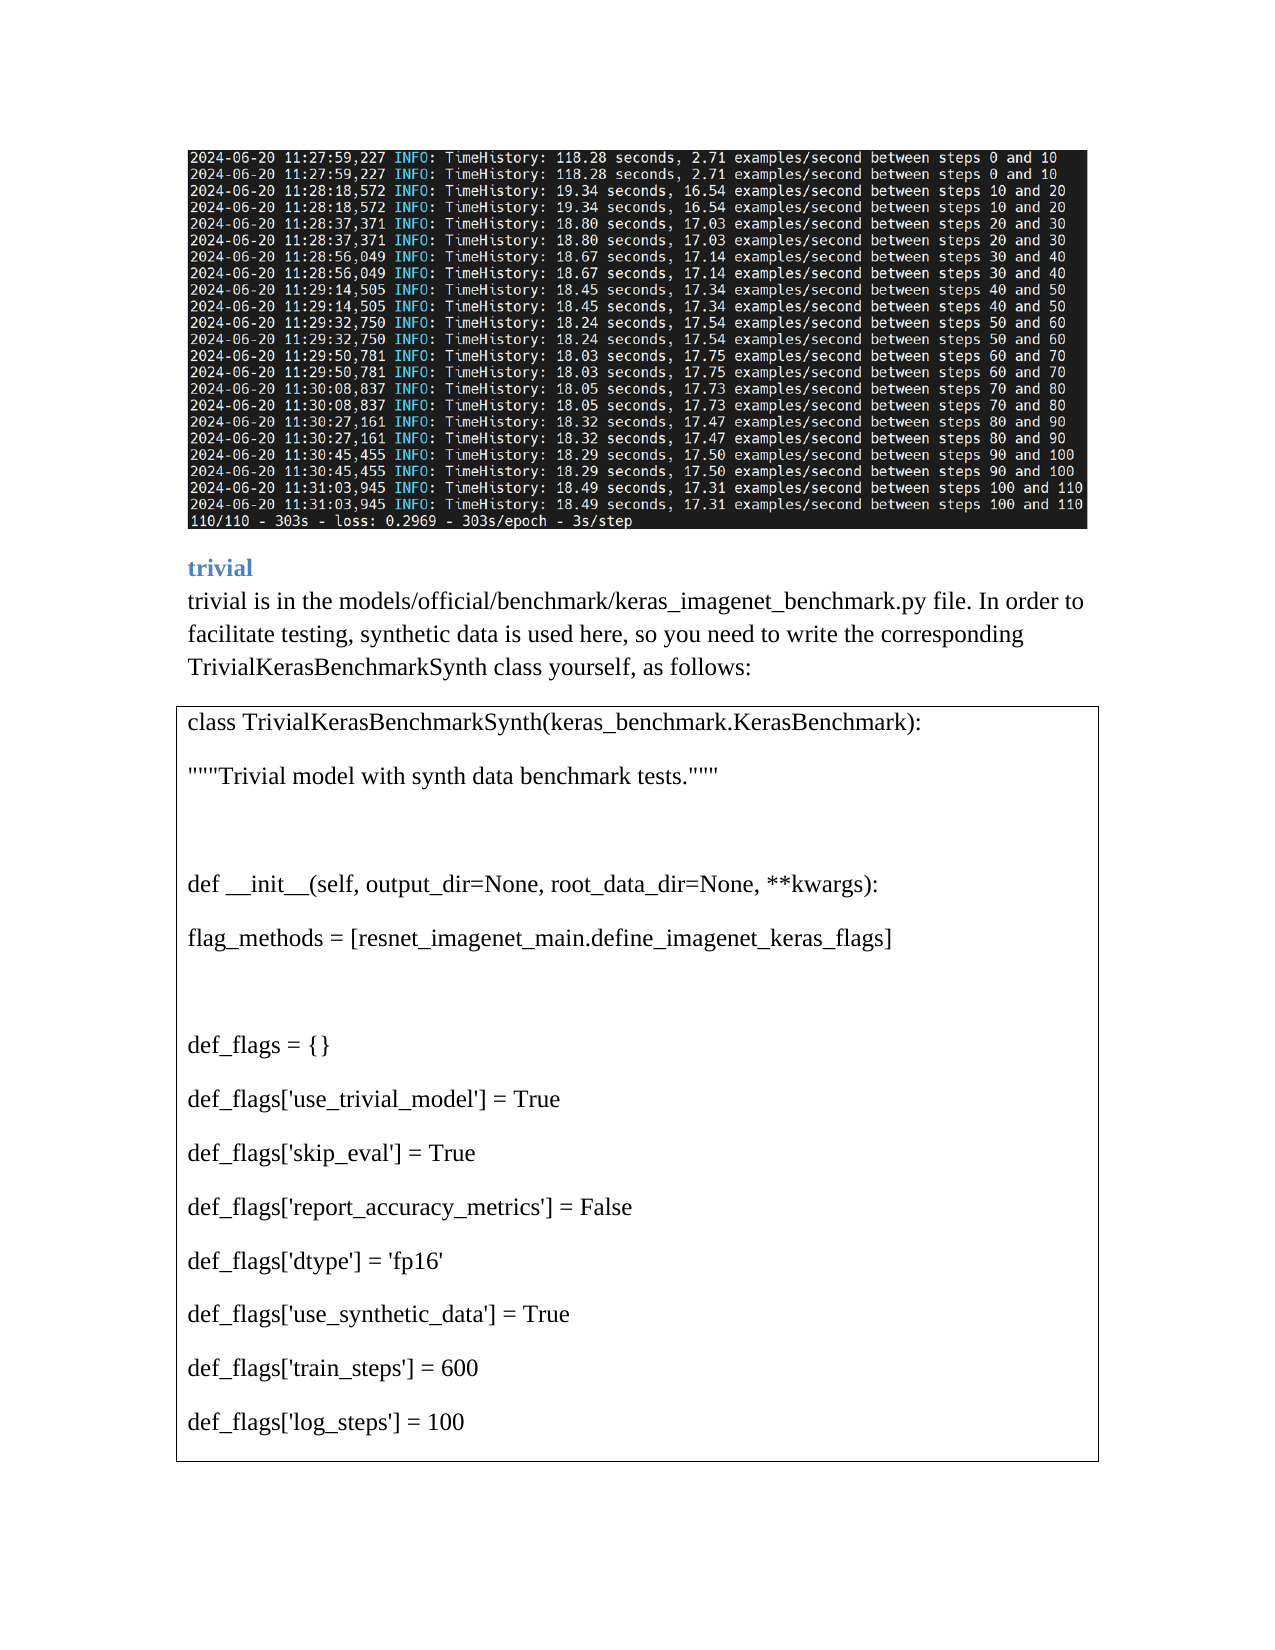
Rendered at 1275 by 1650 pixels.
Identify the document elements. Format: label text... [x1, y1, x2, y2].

subtitle trivial [187, 553, 1087, 582]
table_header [177, 707, 1098, 1461]
text trivial is in the models/official/benchmark/keras_imagenet_benchmark.py file. In order to facilitate testing, synthetic data is used here, so you need to write the corresponding TrivialKerasBenchmarkSynth class yourself, as follows: [187, 586, 1087, 681]
picture [187, 150, 1088, 529]
